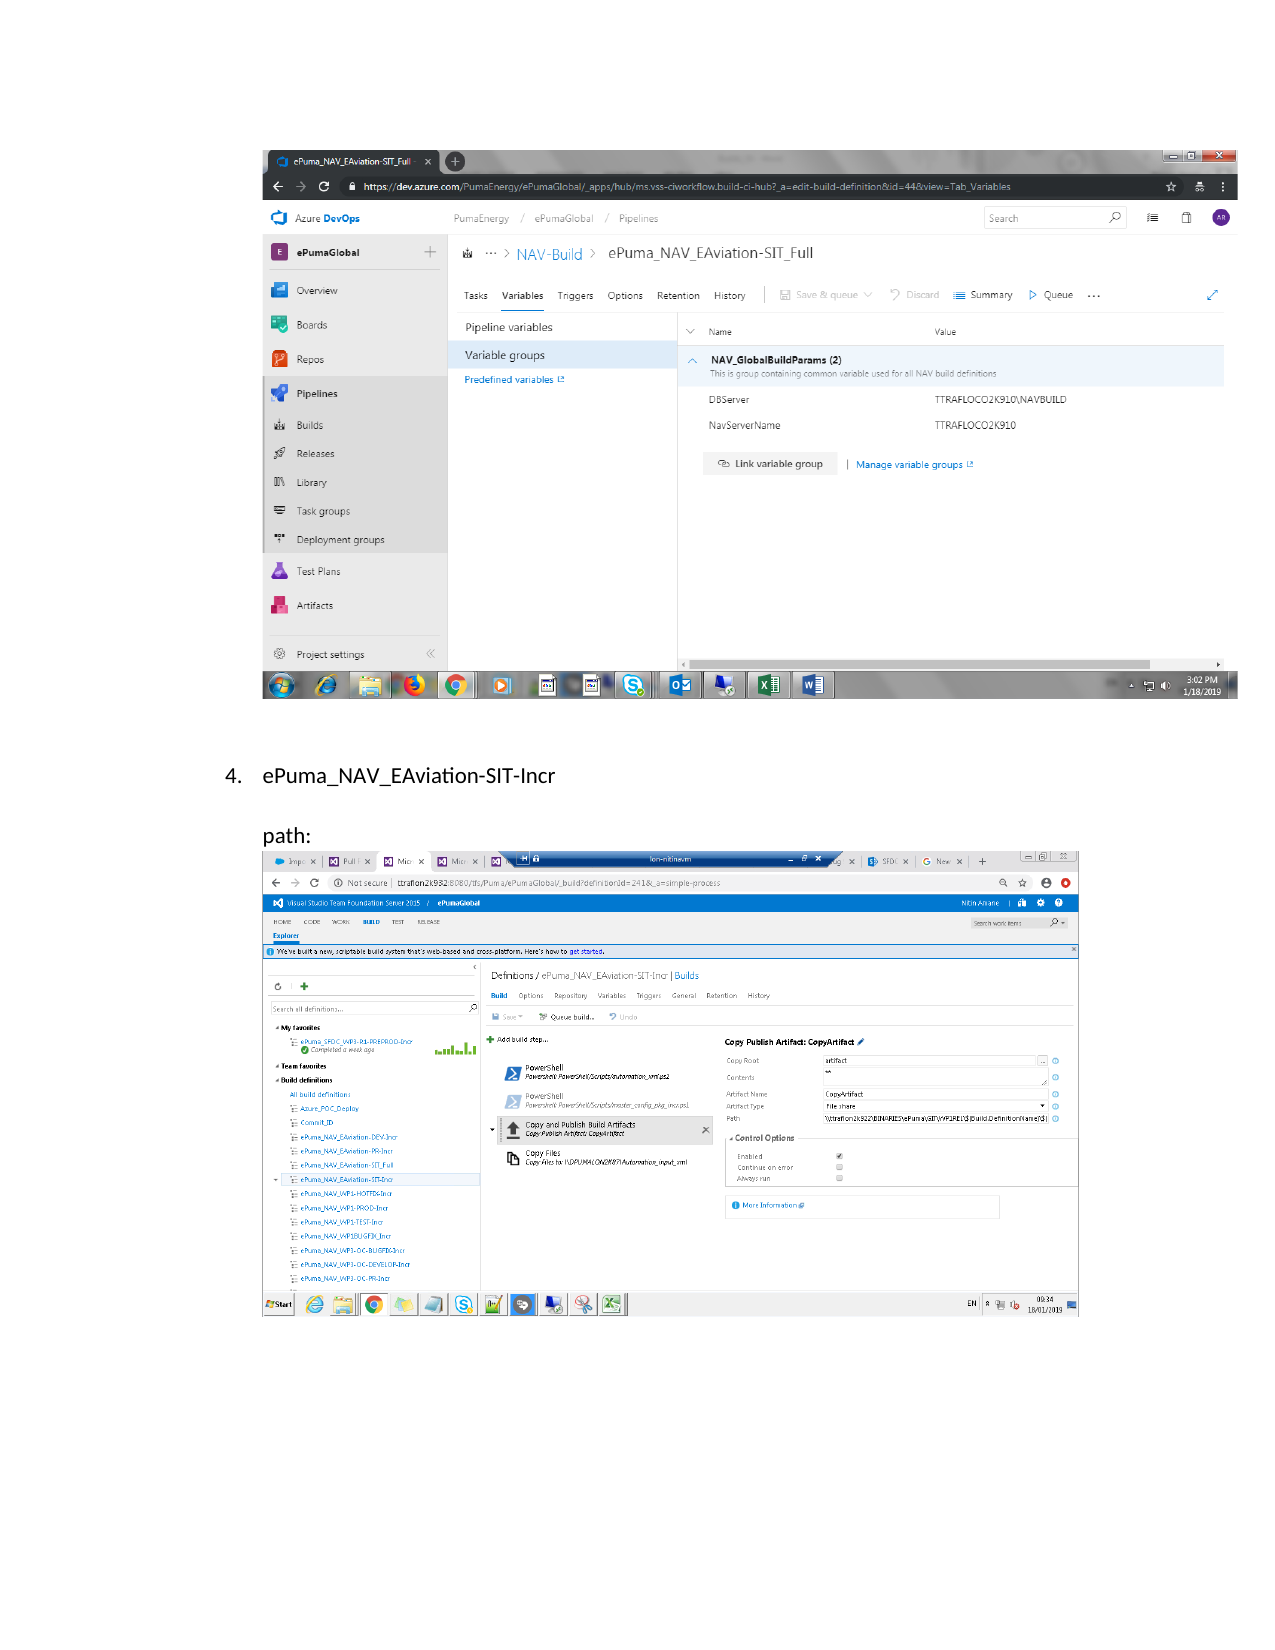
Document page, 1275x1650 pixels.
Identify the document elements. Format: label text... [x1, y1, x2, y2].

picture [262, 851, 1079, 1317]
picture [262, 150, 1238, 699]
list path: [262, 821, 1125, 849]
list ePuma_NAV_EAviation-SIT-Incr [225, 761, 1125, 789]
